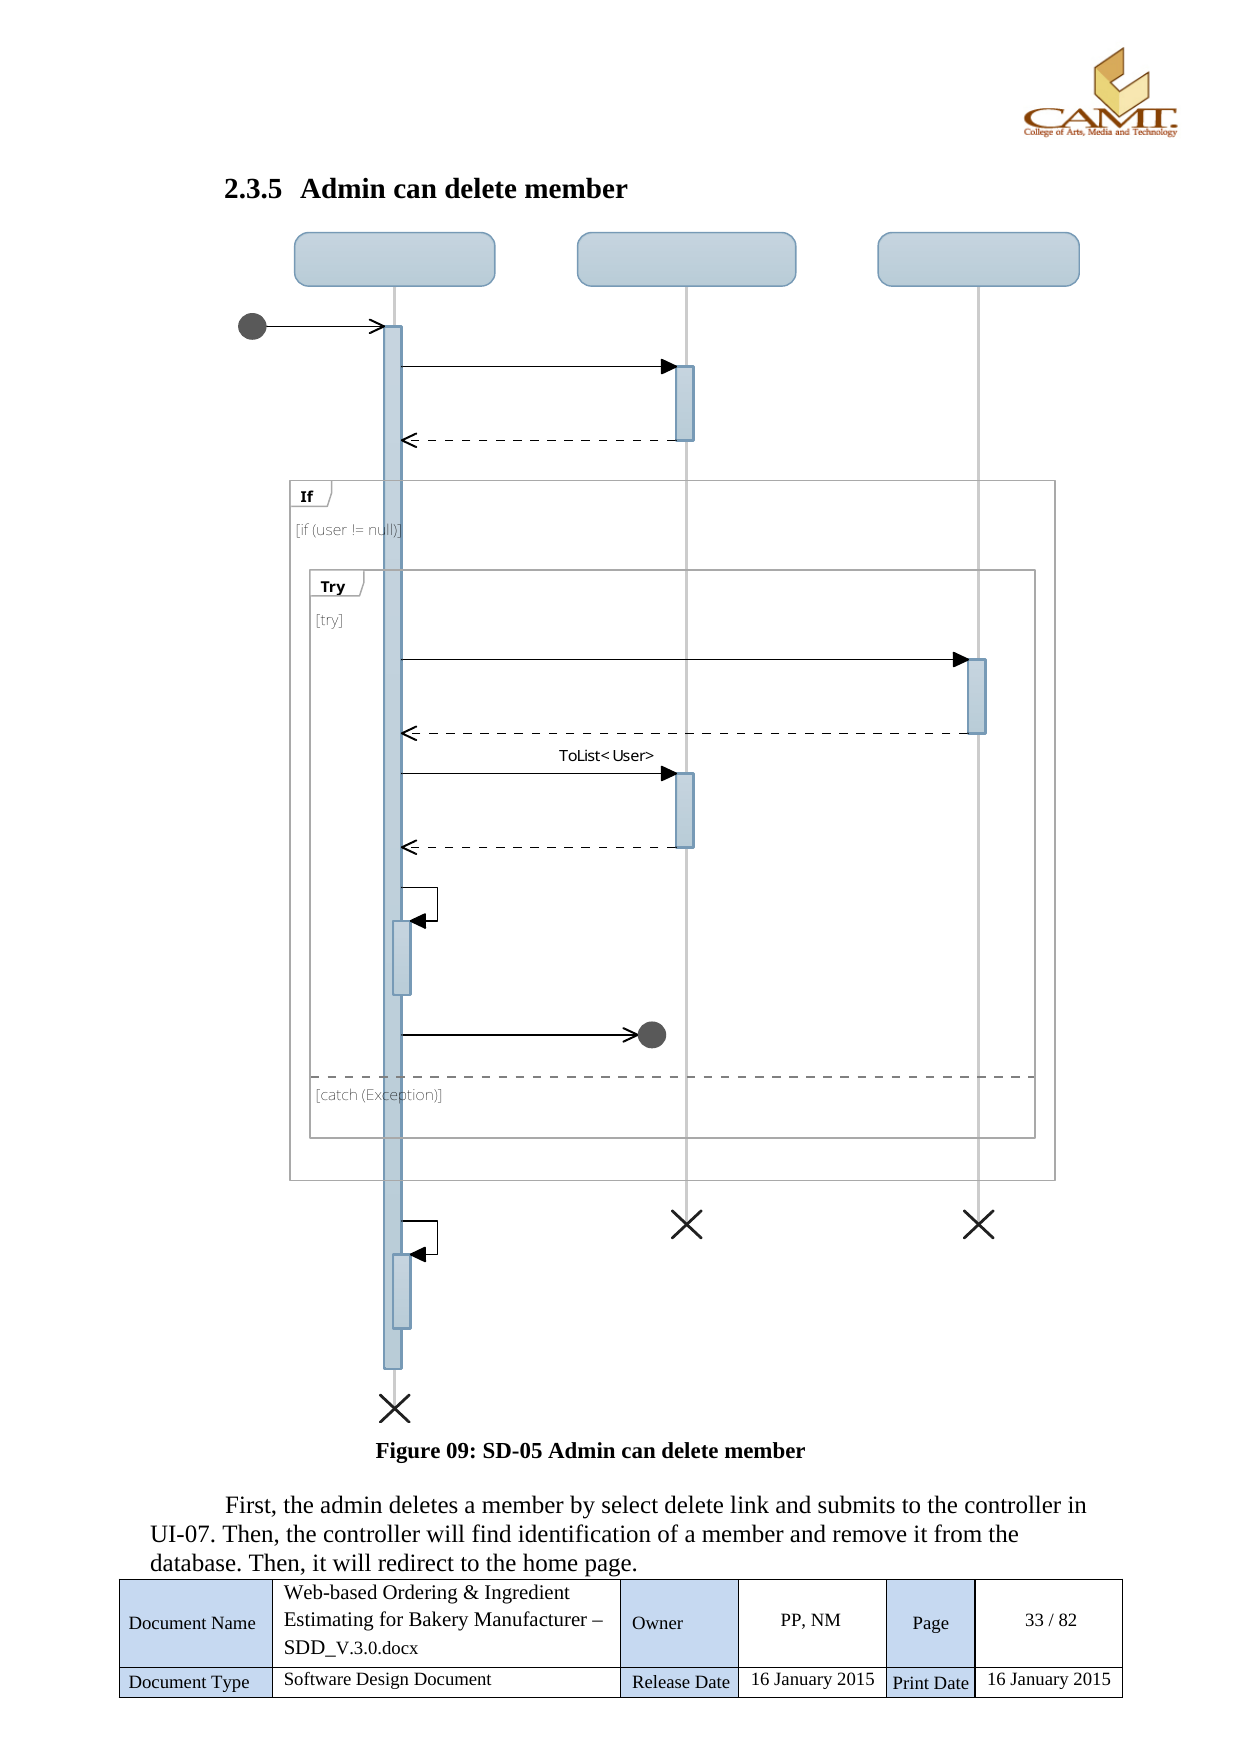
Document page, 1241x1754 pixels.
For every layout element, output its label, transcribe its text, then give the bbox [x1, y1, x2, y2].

picture [1015, 40, 1182, 139]
list Figure 09: SD-05 Admin can delete member [91, 1438, 1090, 1464]
subtitle 2.3.5 Admin can delete member [150, 171, 1090, 204]
text First, the admin deletes a member by select delete link and submits to the controller in UI-07. Then, the controller will find identification of a member and remove it from the database. Then, it will redirect to the home page. [150, 1490, 1090, 1577]
